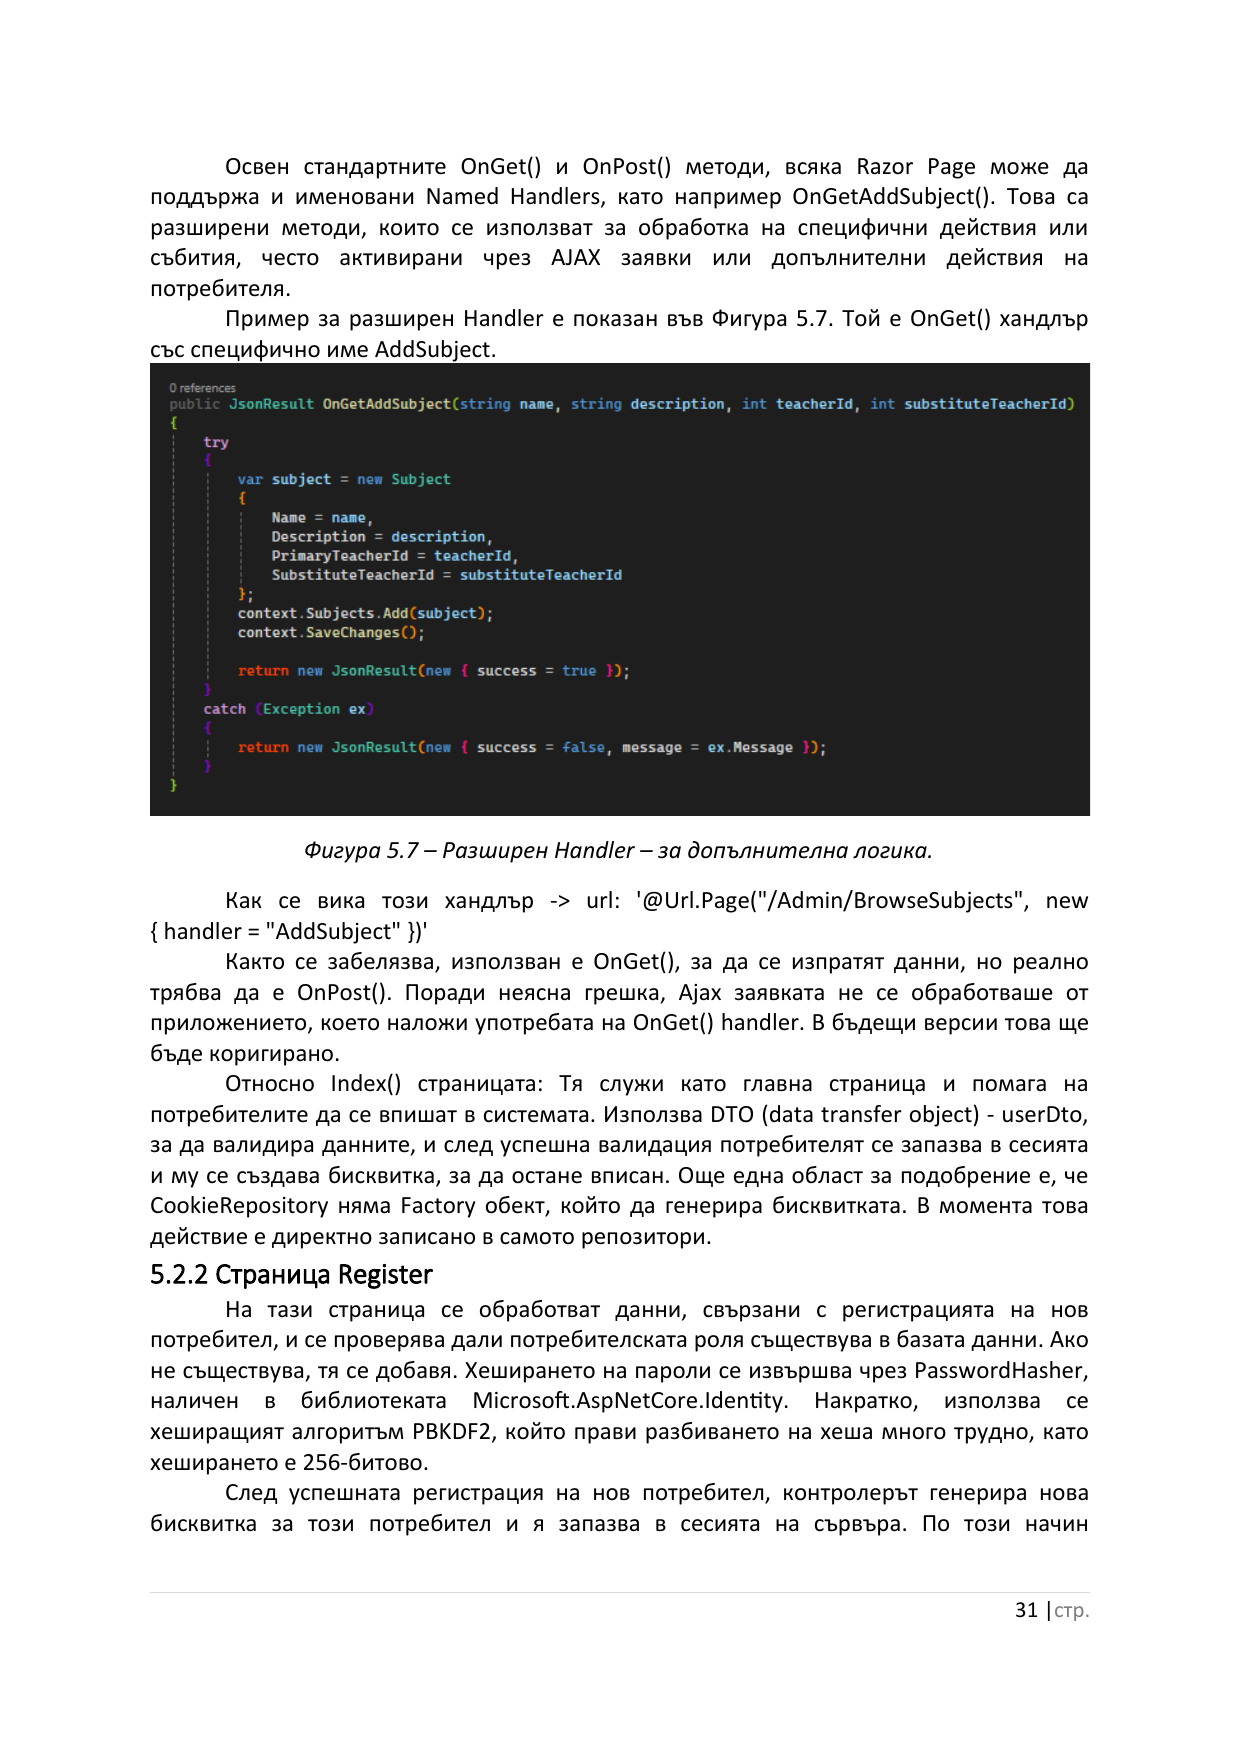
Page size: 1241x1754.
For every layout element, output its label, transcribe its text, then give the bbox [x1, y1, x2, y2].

text Както се забелязва, използван е OnGet(), за да се изпратят данни, но реално трябва да е OnPost(). Поради неясна грешка, Ajax заявката не се обработваше от приложението, което наложи употребата на OnGet() handler. В бъдещи версии това ще бъде коригирано. [150, 945, 1090, 1067]
text Как се вика този хандлър -> url: '@Url.Page("/Admin/BrowseSubjects", new { handler = "AddSubject" })' [150, 884, 1090, 945]
picture [150, 363, 1091, 816]
subtitle 5.2.2 Страница Register [150, 1255, 1090, 1290]
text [150, 1476, 1090, 1537]
text На тази страница се обработват данни, свързани с регистрацията на нов потребител, и се проверява дали потребителската роля съществува в базата данни. Ако не съществува, тя се добавя. Хеширането на пароли се извършва чрез PasswordHasher, наличен в библиотеката Microsoft.AspNetCore.Identity. Накратко, използва се хеширащият алгоритъм PBKDF2, който прави разбиването на хеша много трудно, като хеширането е 256-битово. [150, 1293, 1090, 1476]
text Пример за разширен Handler е показан във Фигура 5.7. Той е OnGet() хандлър със специфично име AddSubject. [150, 303, 1090, 363]
text Относно Index() страницата: Тя служи като главна страница и помага на потребителите да се впишат в системата. Използва DTO (data transfer object) - userDto, за да валидира данните, и след успешна валидация потребителят се запазва в сесията и му се създава бисквитка, за да остане вписан. Още една област за подобрение е, че CookieRepository няма Factory обект, който да генерира бисквитката. В момента това действие е директно записано в самото репозитори. [150, 1067, 1090, 1251]
text Освен стандартните OnGet() и OnPost() методи, всяка Razor Page може да поддържа и именовани Named Handlers, като например OnGetAddSubject(). Това са разширени методи, които се използват за обработка на специфични действия или събития, често активирани чрез AJAX заявки или допълнителни действия на потребителя. [150, 150, 1090, 303]
text Фигура 5.7 – Разширен Handler – за допълнителна логика. [150, 835, 1090, 865]
